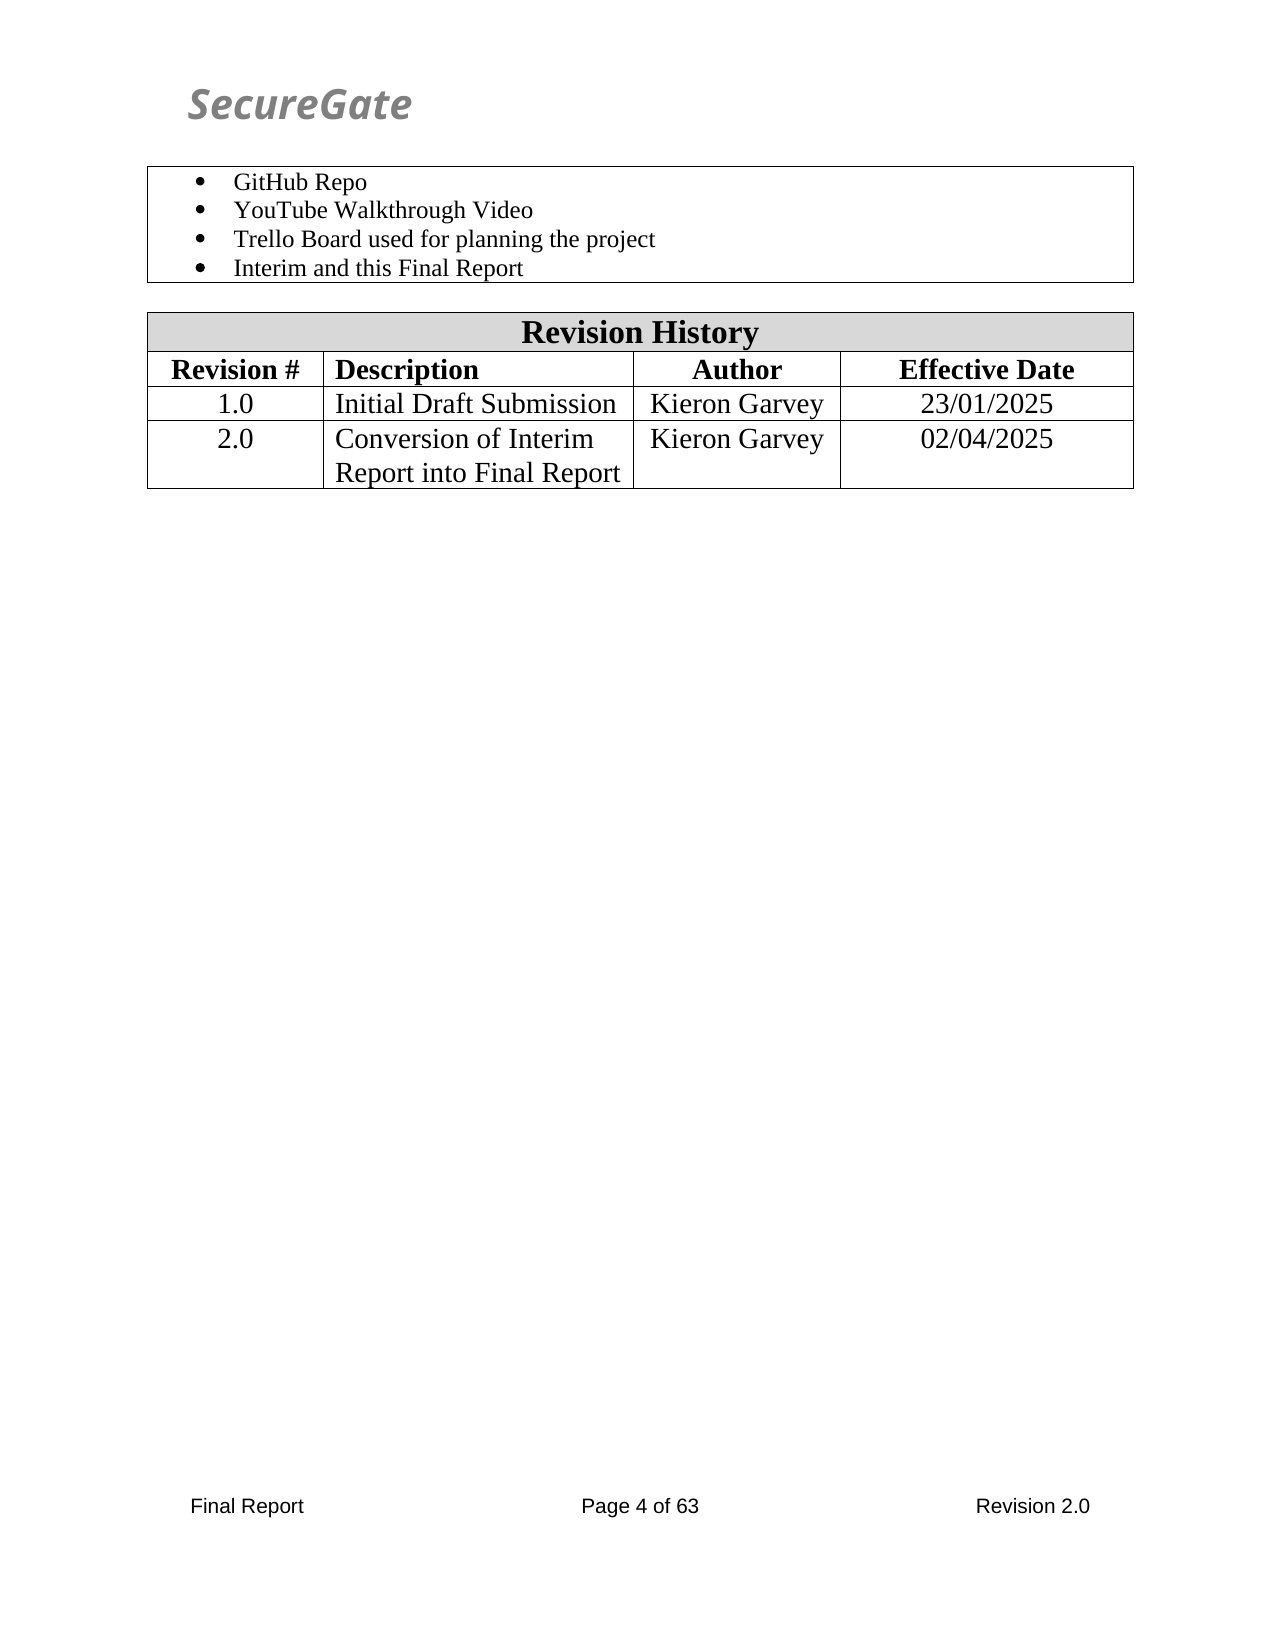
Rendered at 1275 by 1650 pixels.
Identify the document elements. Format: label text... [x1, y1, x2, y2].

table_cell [148, 167, 1133, 282]
table_cell Kieron Garvey [634, 421, 840, 488]
table_cell Kieron Garvey [634, 387, 840, 420]
table_cell 23/01/2025 [841, 387, 1133, 420]
table_cell 2.0 [148, 421, 323, 488]
table_cell Description [324, 352, 633, 386]
table_cell Author [634, 352, 840, 386]
table_header Revision History [148, 313, 1133, 351]
table_cell 02/04/2025 [841, 421, 1133, 488]
table_cell Initial Draft Submission [324, 387, 633, 420]
table_cell Effective Date [841, 352, 1133, 386]
table_cell Conversion of Interim Report into Final Report [324, 421, 633, 488]
table_cell Revision # [148, 352, 323, 386]
table_cell 1.0 [148, 387, 323, 420]
